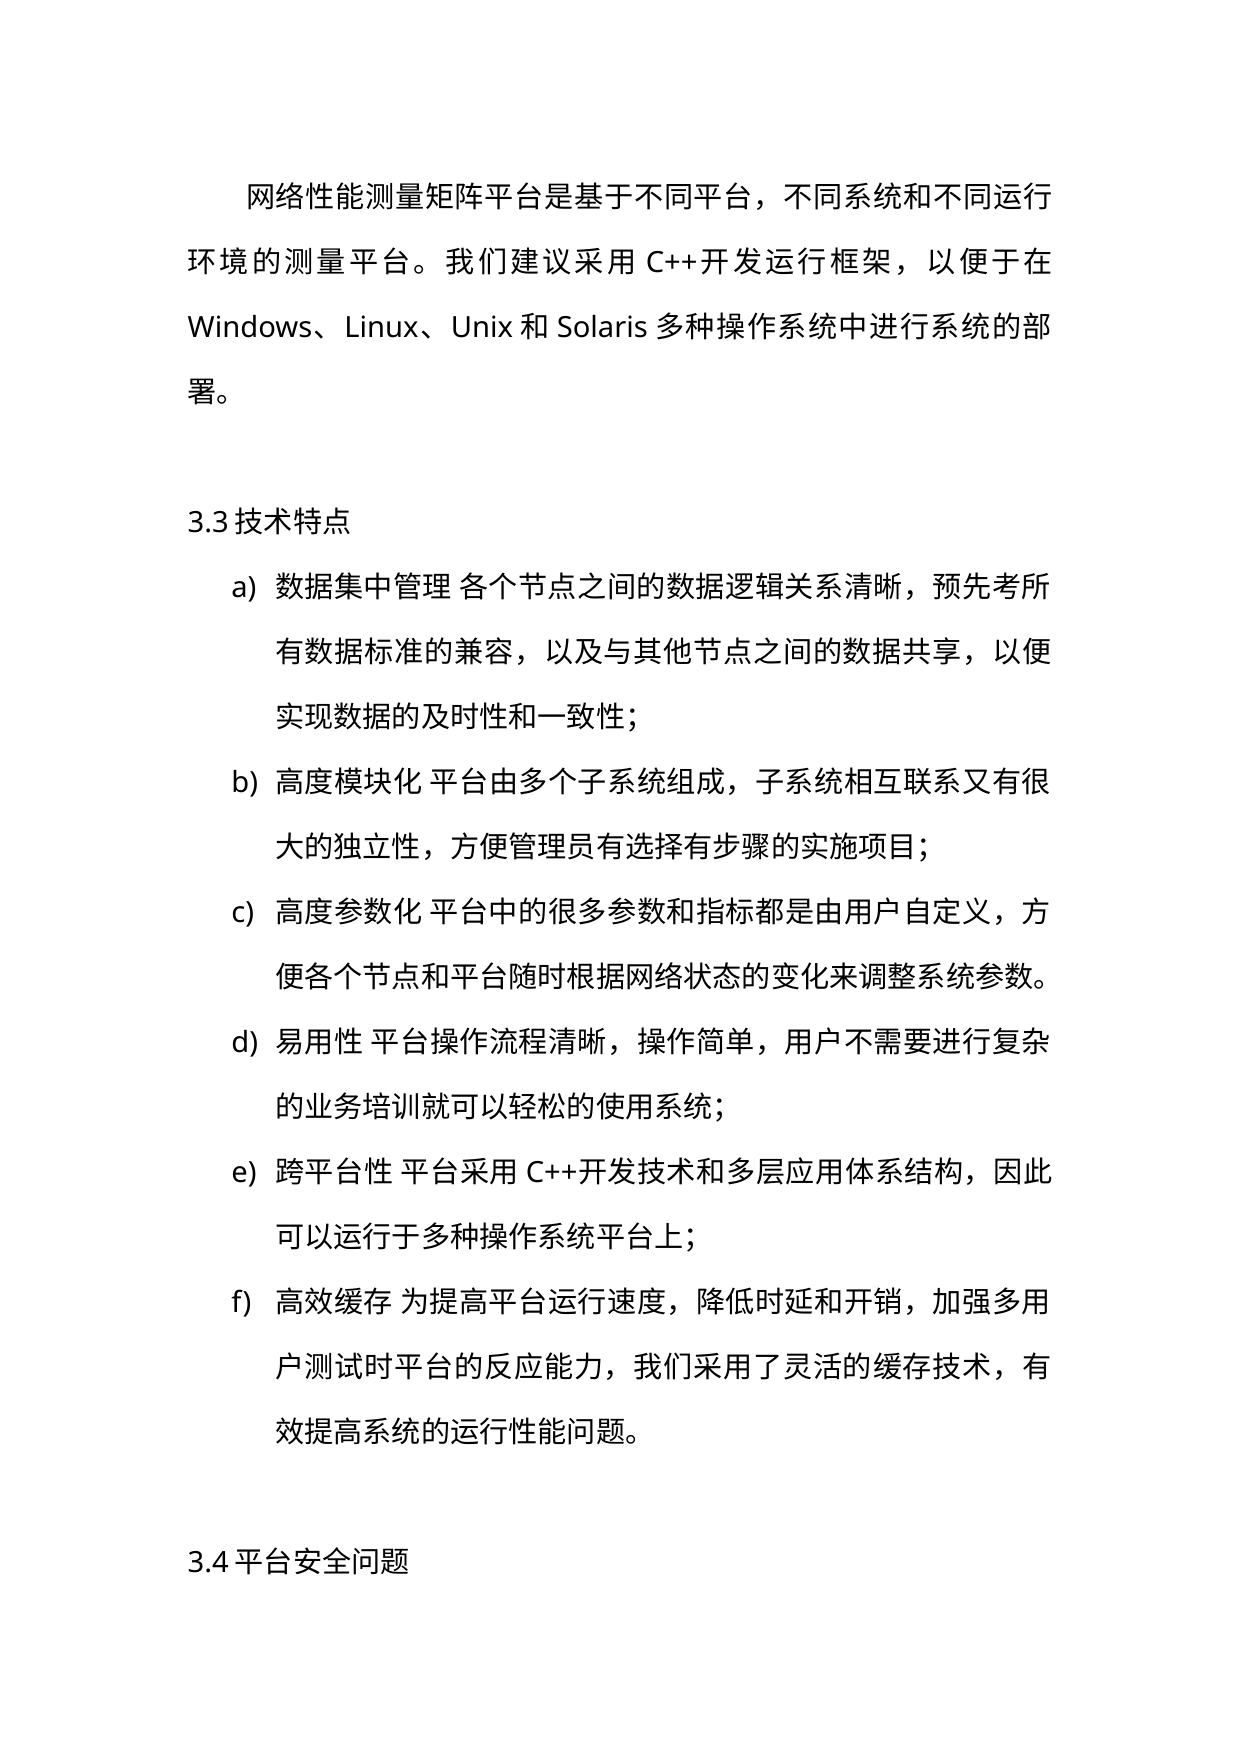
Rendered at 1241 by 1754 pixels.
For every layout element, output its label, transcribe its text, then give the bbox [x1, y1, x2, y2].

list 易用性 平台操作流程清晰，操作简单，用户不需要进行复杂的业务培训就可以轻松的使用系统； [231, 1007, 1053, 1137]
text 3.3技术特点 [187, 487, 1053, 552]
text 3.4平台安全问题 [187, 1527, 1053, 1592]
list 跨平台性 平台采用C++开发技术和多层应用体系结构，因此可以运行于多种操作系统平台上； [231, 1137, 1053, 1267]
list 高度参数化 平台中的很多参数和指标都是由用户自定义，方便各个节点和平台随时根据网络状态的变化来调整系统参数。 [231, 877, 1053, 1007]
list 高效缓存 为提高平台运行速度，降低时延和开销，加强多用户测试时平台的反应能力，我们采用了灵活的缓存技术，有效提高系统的运行性能问题。 [231, 1267, 1053, 1462]
list 数据集中管理 各个节点之间的数据逻辑关系清晰，预先考所有数据标准的兼容，以及与其他节点之间的数据共享，以便实现数据的及时性和一致性； [231, 552, 1053, 747]
text 网络性能测量矩阵平台是基于不同平台，不同系统和不同运行环境的测量平台。我们建议采用C++开发运行框架，以便于在Windows、Linux、Unix和Solaris多种操作系统中进行系统的部署。 [187, 162, 1053, 422]
list 高度模块化 平台由多个子系统组成，子系统相互联系又有很大的独立性，方便管理员有选择有步骤的实施项目； [231, 747, 1053, 877]
